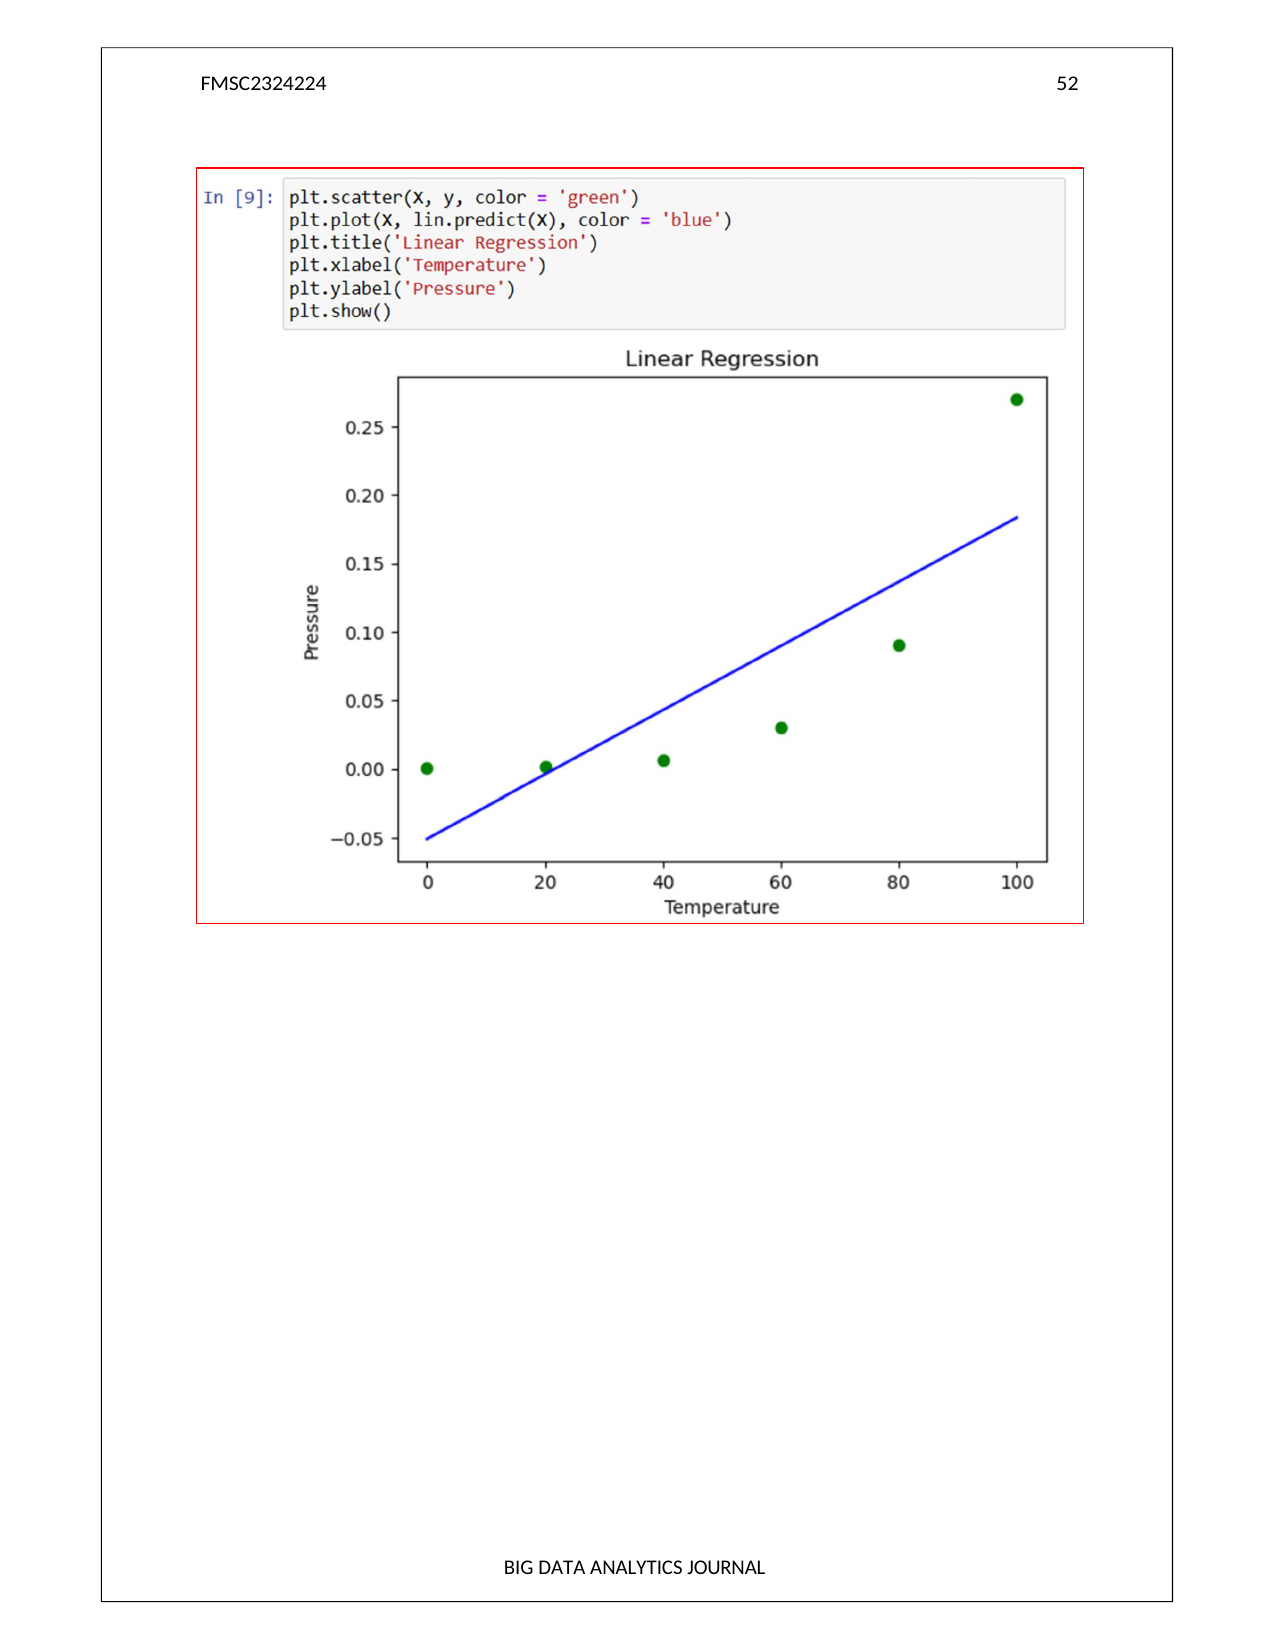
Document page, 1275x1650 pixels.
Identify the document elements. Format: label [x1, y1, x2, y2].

picture [197, 169, 1083, 923]
